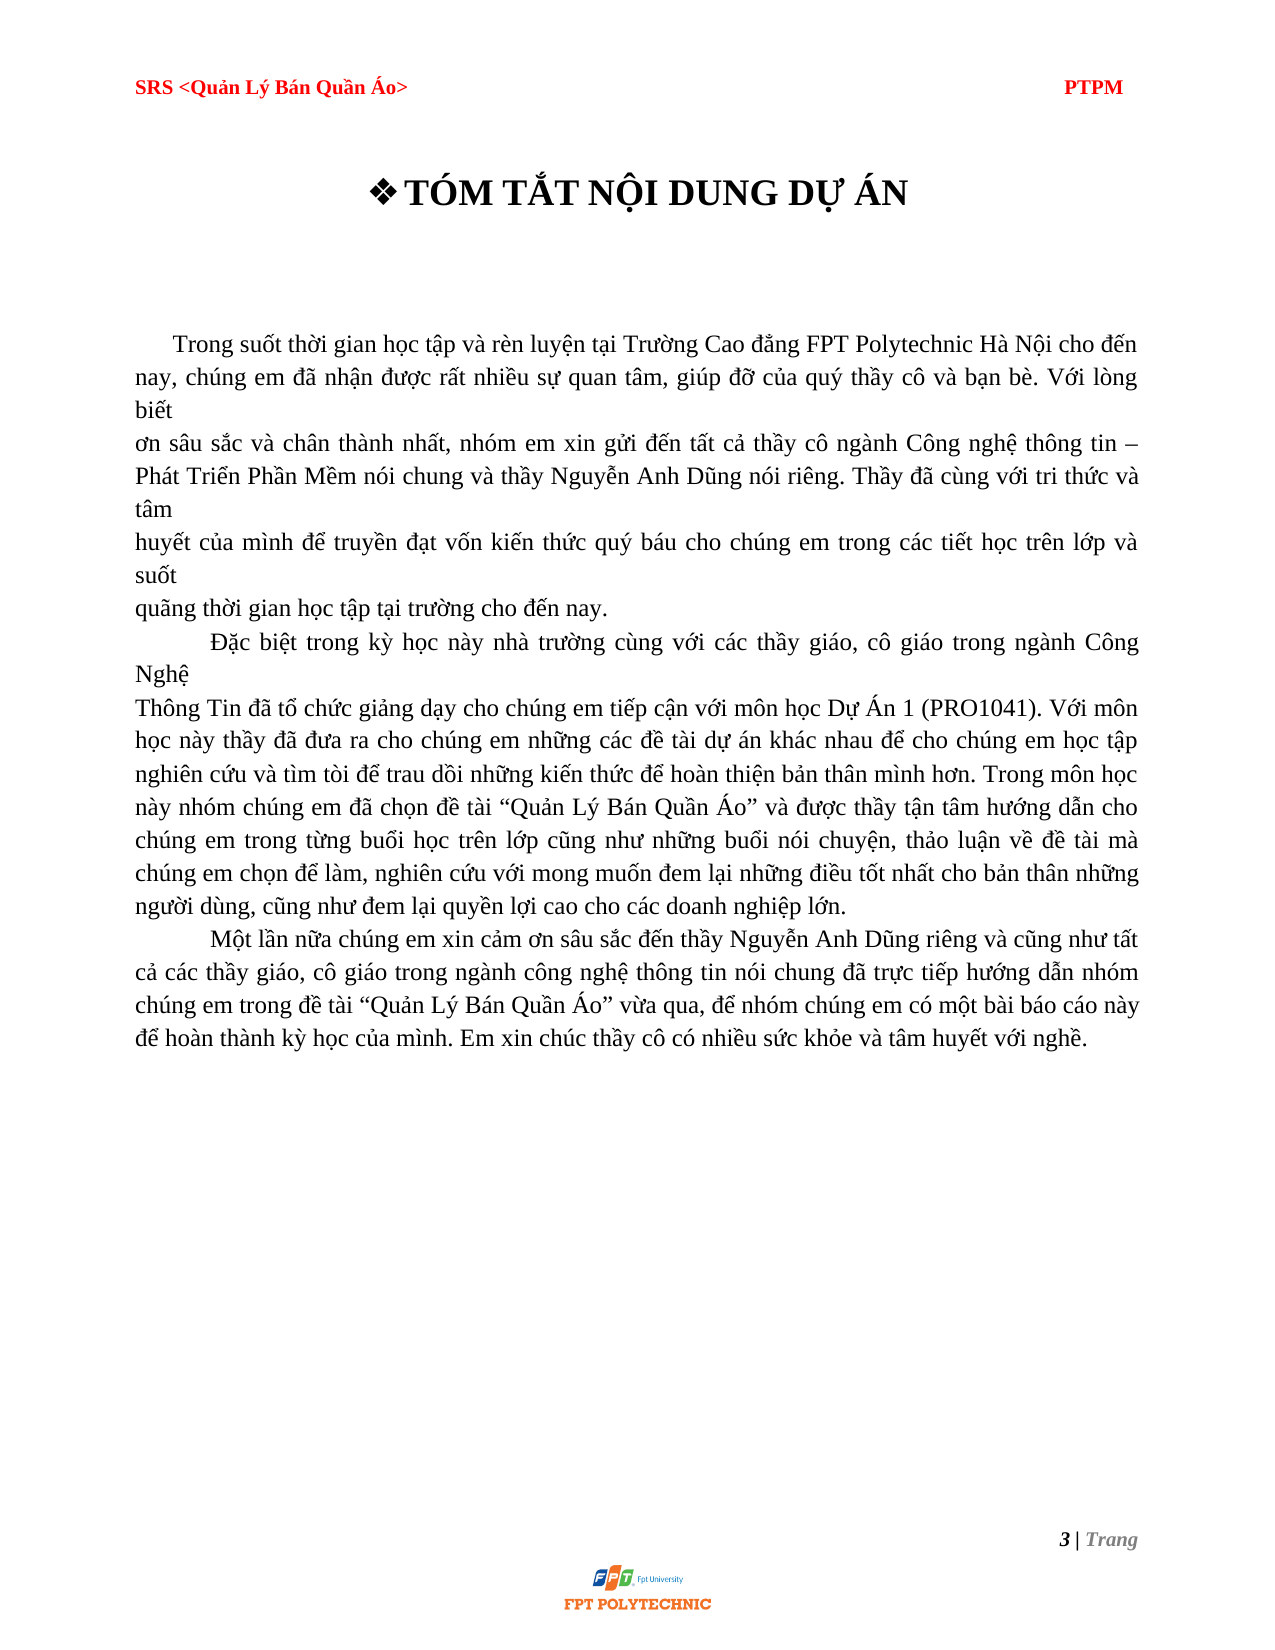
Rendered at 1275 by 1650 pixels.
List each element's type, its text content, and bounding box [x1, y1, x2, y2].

text Đặc biệt trong kỳ học này nhà trường cùng với các thầy giáo, cô giáo trong ngành Công Nghệ [135, 627, 1140, 688]
text Thông Tin đã tổ chức giảng dạy cho chúng em tiếp cận với môn học Dự Án 1 (PRO1041). Với môn học này thầy đã đưa ra cho chúng em những các đề tài dự án khác nhau để cho chúng em học tập nghiên cứu và tìm tòi để trau dồi những kiến thức để hoàn thiện bản thân mình hơn. Trong môn học này nhóm chúng em đã chọn đề tài “Quản Lý Bán Quần Áo” và được thầy tận tâm hướng dẫn cho chúng em trong từng buổi học trên lớp cũng như những buổi nói chuyện, thảo luận về đề tài mà chúng em chọn để làm, nghiên cứu với mong muốn đem lại những điều tốt nhất cho bản thân những người dùng, cũng như đem lại quyền lợi cao cho các doanh nghiệp lớn. [135, 693, 1140, 919]
text quãng thời gian học tập tại trường cho đến nay. [135, 593, 1140, 622]
text Trong suốt thời gian học tập và rèn luyện tại Trường Cao đẳng FPT Polytechnic Hà Nội cho đến [135, 329, 1140, 358]
text nay, chúng em đã nhận được rất nhiều sự quan tâm, giúp đỡ của quý thầy cô và bạn bè. Với lòng biết [135, 362, 1140, 424]
picture [563, 1555, 712, 1628]
text ơn sâu sắc và chân thành nhất, nhóm em xin gửi đến tất cả thầy cô ngành Công nghệ thông tin – Phát Triển Phần Mềm nói chung và thầy Nguyễn Anh Dũng nói riêng. Thầy đã cùng với tri thức và tâm [135, 428, 1140, 523]
text huyết của mình để truyền đạt vốn kiến thức quý báu cho chúng em trong các tiết học trên lớp và suốt [135, 527, 1140, 589]
subtitle TÓM TẮT NỘI DUNG DỰ ÁN [135, 150, 1140, 227]
text Một lần nữa chúng em xin cảm ơn sâu sắc đến thầy Nguyễn Anh Dũng riêng và cũng như tất cả các thầy giáo, cô giáo trong ngành công nghệ thông tin nói chung đã trực tiếp hướng dẫn nhóm chúng em trong đề tài “Quản Lý Bán Quần Áo” vừa qua, để nhóm chúng em có một bài báo cáo này để hoàn thành kỳ học của mình. Em xin chúc thầy cô có nhiều sức khỏe và tâm huyết với nghề. [135, 924, 1140, 1052]
